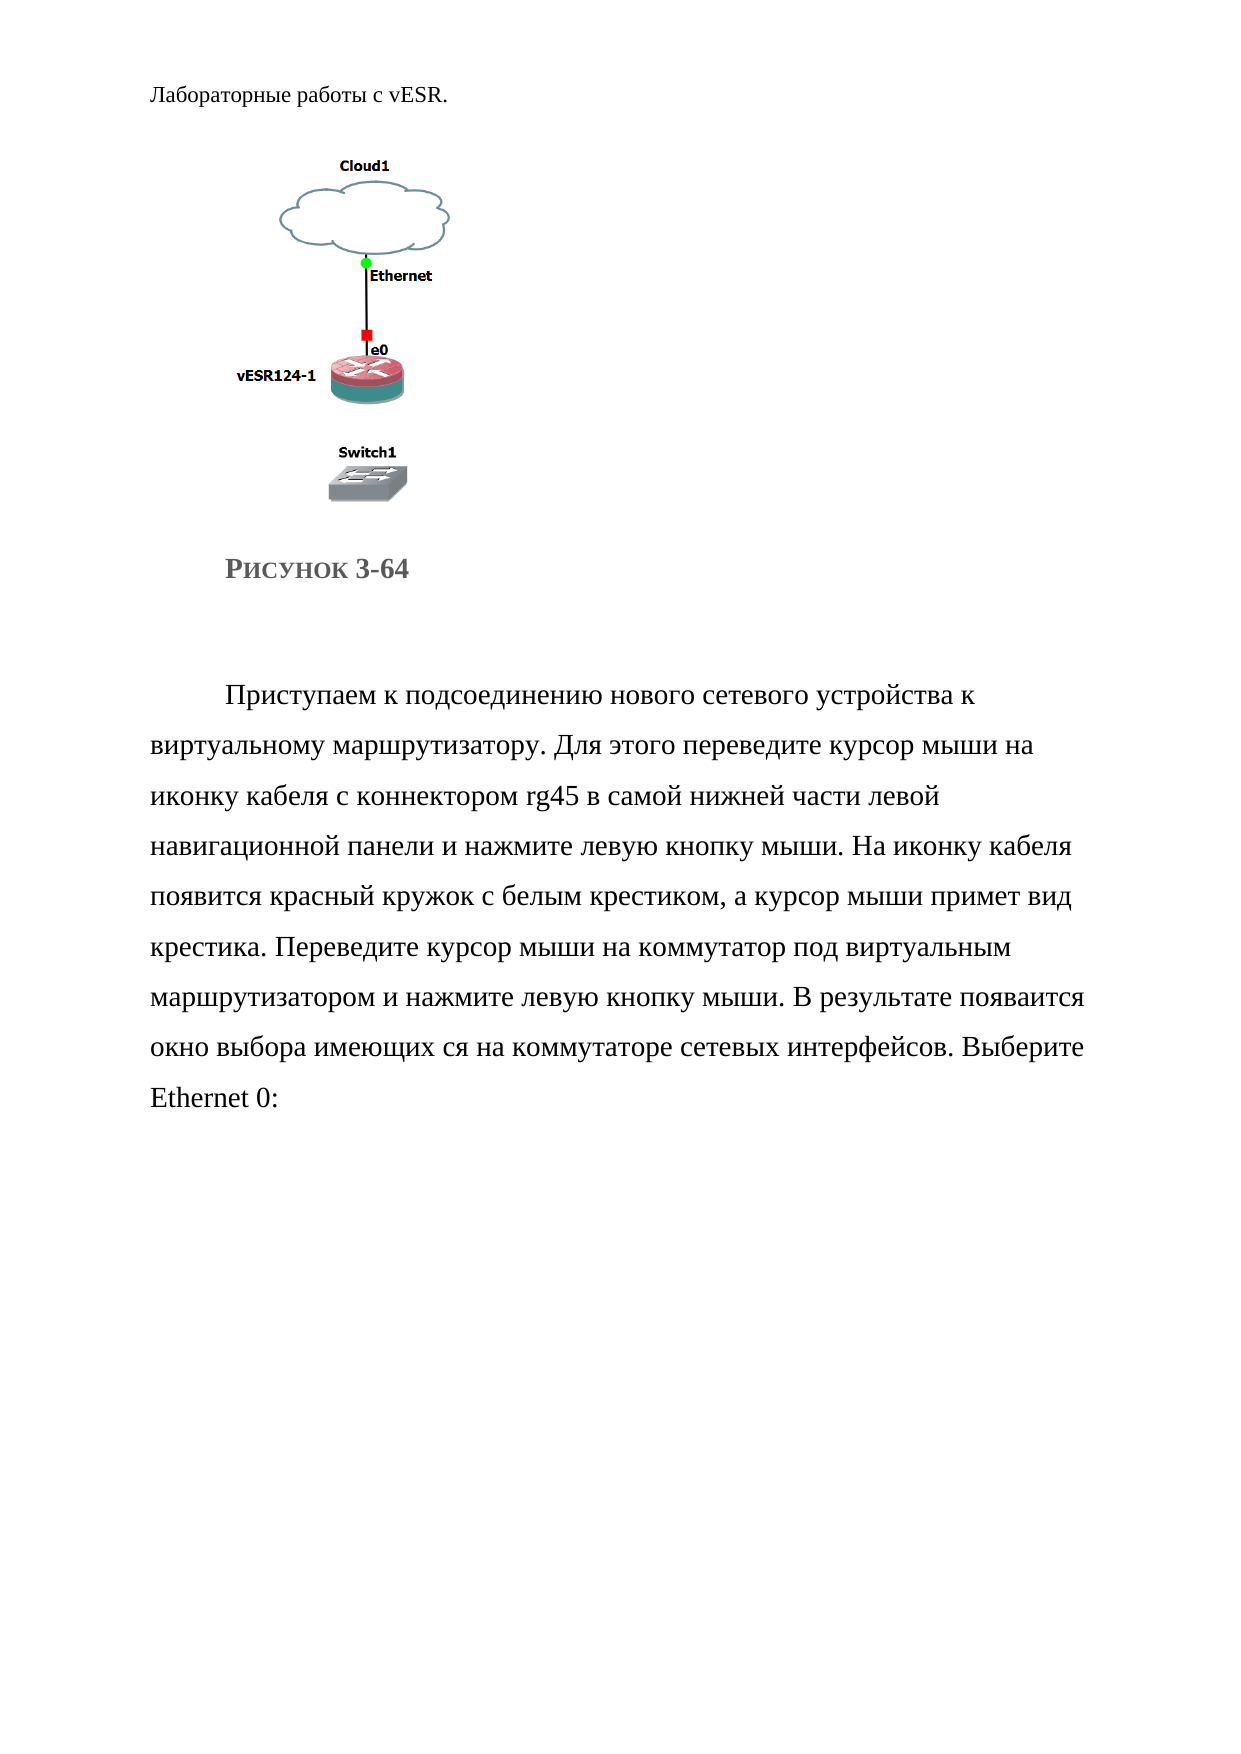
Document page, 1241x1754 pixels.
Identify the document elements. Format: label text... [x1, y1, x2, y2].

picture [225, 150, 507, 523]
text Приступаем к подсоединению нового сетевого устройства к виртуальному маршрутизатору. Для этого переведите курсор мыши на иконку кабеля с коннектором rg45 в самой нижней части левой навигационной панели и нажмите левую кнопку мыши. На иконку кабеля появится красный кружок с белым крестиком, а курсор мыши примет вид крестика. Переведите курсор мыши на коммутатор под виртуальным маршрутизатором и нажмите левую кнопку мыши. В результате появаится окно выбора имеющих ся на коммутаторе сетевых интерфейсов. Выберите Ethernet 0: [150, 677, 1090, 1113]
